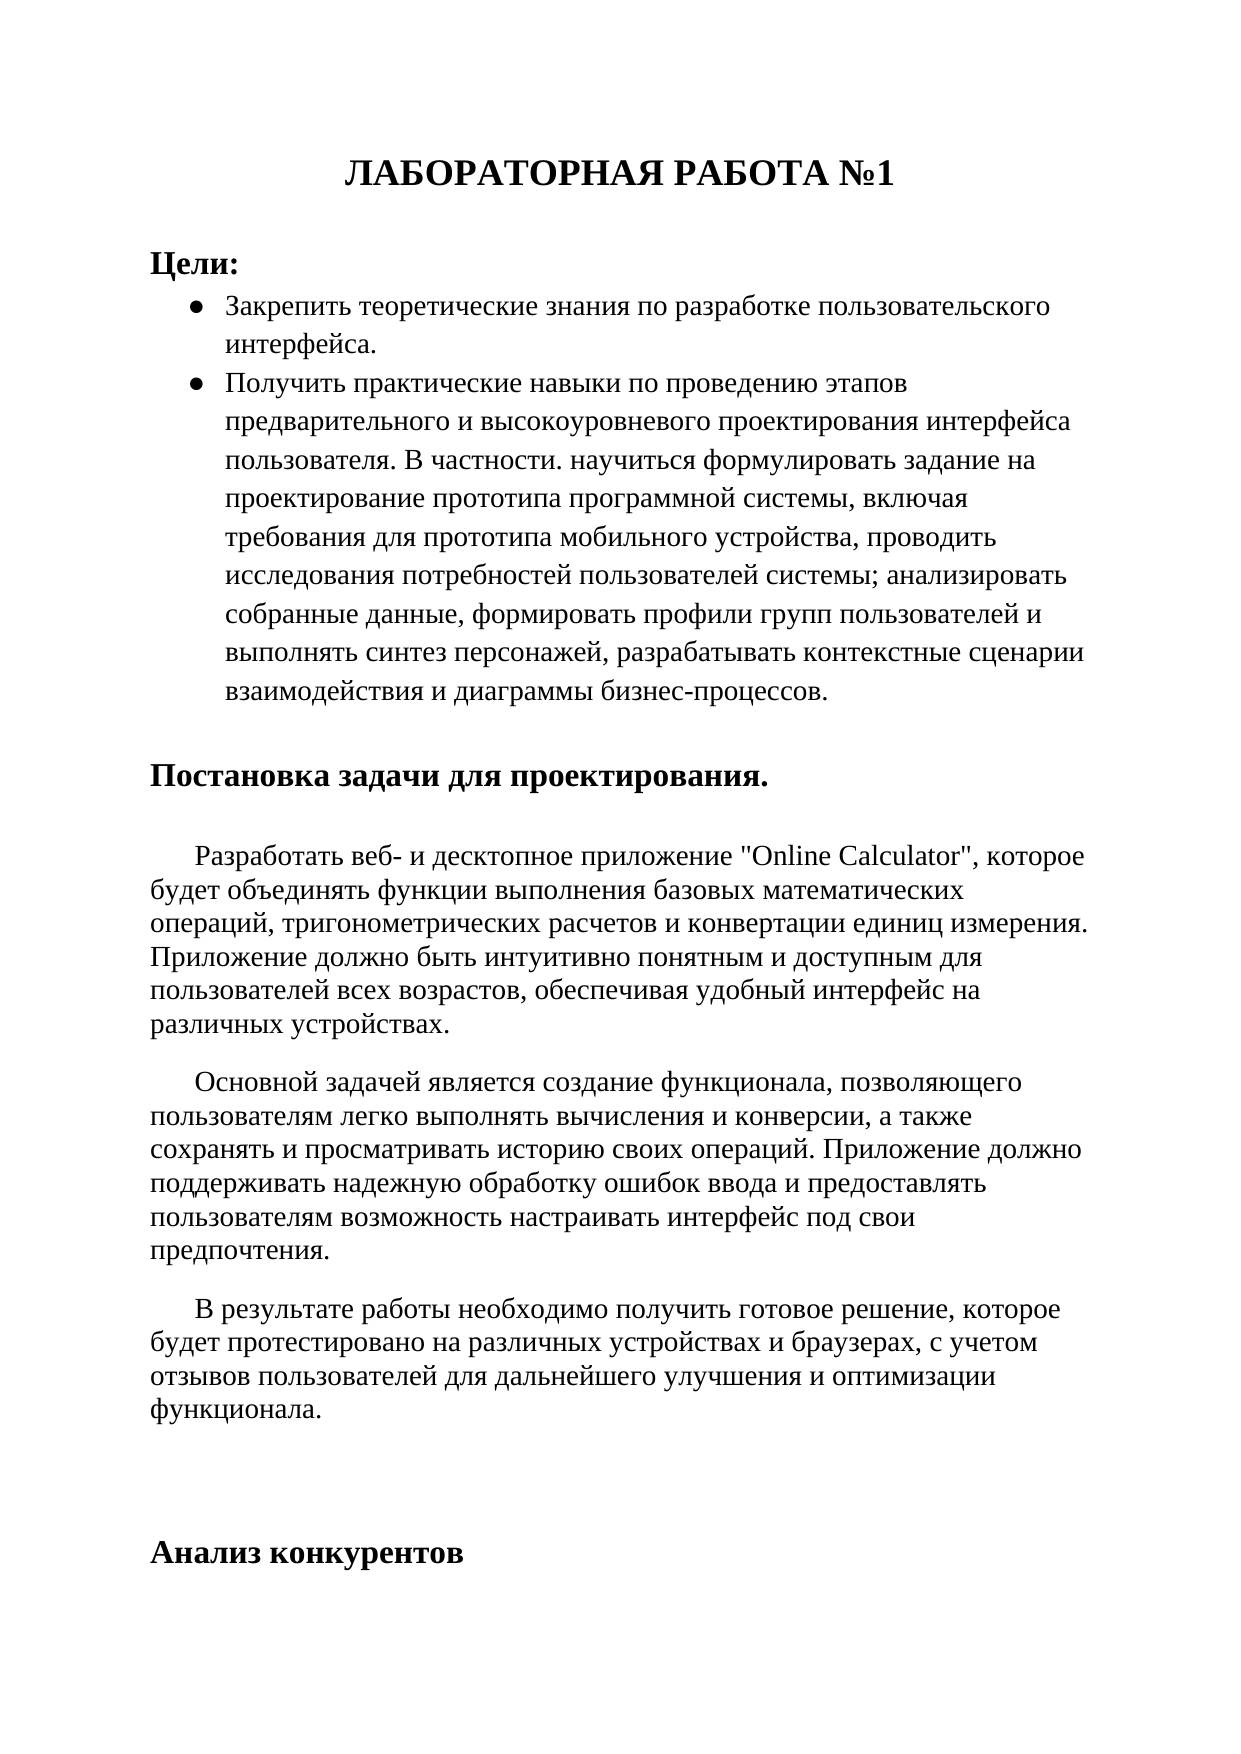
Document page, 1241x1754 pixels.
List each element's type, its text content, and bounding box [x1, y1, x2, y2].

text Основной задачей является создание функционала, позволяющего пользователям легко выполнять вычисления и конверсии, а также сохранять и просматривать историю своих операций. Приложение должно поддерживать надежную обработку ошибок ввода и предоставлять пользователям возможность настраивать интерфейс под свои предпочтения. [150, 1064, 1090, 1266]
text Цели: [150, 244, 1090, 282]
list Получить практические навыки по проведению этапов предварительного и высокоуровневого проектирования интерфейса пользователя. В частности. научиться формулировать задание на проектирование прототипа программной системы, включая требования для прототипа мобильного устройства, проводить исследования потребностей пользователей системы; анализировать собранные данные, формировать профили групп пользователей и выполнять синтез персонажей, разрабатывать контекстные сценарии взаимодействия и диаграммы бизнес-процессов. [187, 365, 1090, 707]
text Постановка задачи для проектирования. [150, 756, 1090, 794]
text ЛАБОРАТОРНАЯ РАБОТА №1 [150, 150, 1090, 193]
text Разработать веб- и десктопное приложение "Online Calculator", которое будет объединять функции выполнения базовых математических операций, тригонометрических расчетов и конвертации единиц измерения. Приложение должно быть интуитивно понятным и доступным для пользователей всех возрастов, обеспечивая удобный интерфейс на различных устройствах. [150, 838, 1090, 1039]
list Закрепить теоретические знания по разработке пользовательского интерфейса. [187, 288, 1090, 360]
text В результате работы необходимо получить готовое решение, которое будет протестировано на различных устройствах и браузерах, с учетом отзывов пользователей для дальнейшего улучшения и оптимизации функционала. [150, 1291, 1090, 1425]
text Анализ конкурентов [150, 1533, 1090, 1571]
